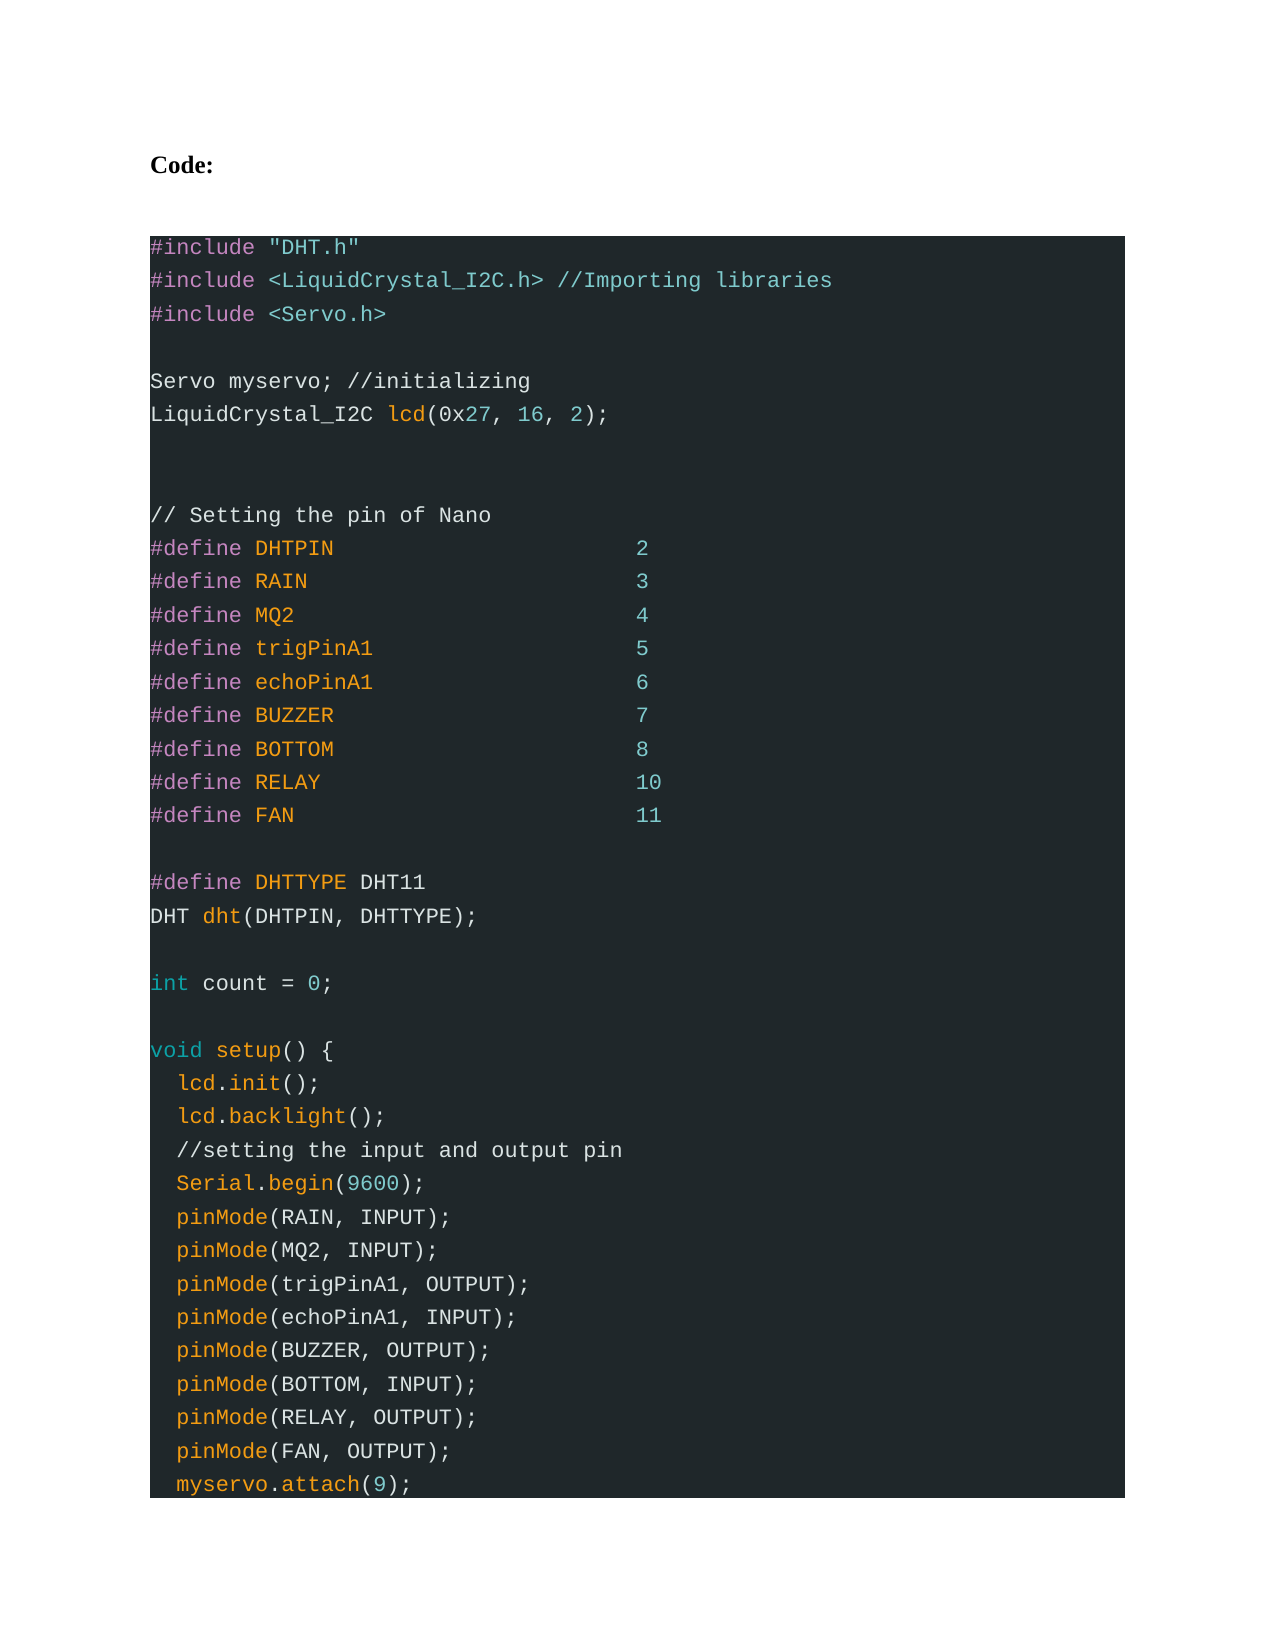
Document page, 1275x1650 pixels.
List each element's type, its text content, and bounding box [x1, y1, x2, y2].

text #define MQ2 4 [150, 604, 1125, 629]
text #define DHTPIN 2 [150, 537, 1125, 562]
text // Setting the pin of Nano [150, 504, 1125, 528]
text void setup() { [150, 1039, 1125, 1063]
text myservo.attach(9); [150, 1473, 1125, 1498]
text #define RAIN 3 [150, 571, 1125, 595]
text Servo myservo; //initializing [150, 370, 1125, 395]
text #include "DHT.h" [150, 236, 1125, 261]
text #define echoPinA1 6 [150, 671, 1125, 696]
text lcd.init(); [150, 1072, 1125, 1097]
text #include <Servo.h> [150, 303, 1125, 328]
text #define BUZZER 7 [150, 704, 1125, 729]
text #include <LiquidCrystal_I2C.h> //Importing libraries [150, 270, 1125, 294]
text pinMode(MQ2, INPUT); [150, 1239, 1125, 1264]
text pinMode(RELAY, OUTPUT); [150, 1407, 1125, 1431]
text pinMode(BOTTOM, INPUT); [150, 1373, 1125, 1398]
text #define DHTTYPE DHT11 [150, 872, 1125, 896]
text pinMode(RAIN, INPUT); [150, 1206, 1125, 1231]
text DHT dht(DHTPIN, DHTTYPE); [150, 905, 1125, 930]
text LiquidCrystal_I2C lcd(0x27, 16, 2); [150, 403, 1125, 428]
text int count = 0; [150, 972, 1125, 997]
text pinMode(BUZZER, OUTPUT); [150, 1340, 1125, 1364]
text Serial.begin(9600); [150, 1172, 1125, 1197]
text //setting the input and output pin [150, 1139, 1125, 1164]
text pinMode(echoPinA1, INPUT); [150, 1306, 1125, 1331]
text pinMode(trigPinA1, OUTPUT); [150, 1273, 1125, 1298]
text Code: [150, 150, 1036, 179]
text #define RELAY 10 [150, 771, 1125, 796]
text pinMode(FAN, OUTPUT); [150, 1440, 1125, 1465]
text #define BOTTOM 8 [150, 738, 1125, 763]
text #define FAN 11 [150, 805, 1125, 829]
text #define trigPinA1 5 [150, 637, 1125, 662]
text lcd.backlight(); [150, 1106, 1125, 1130]
